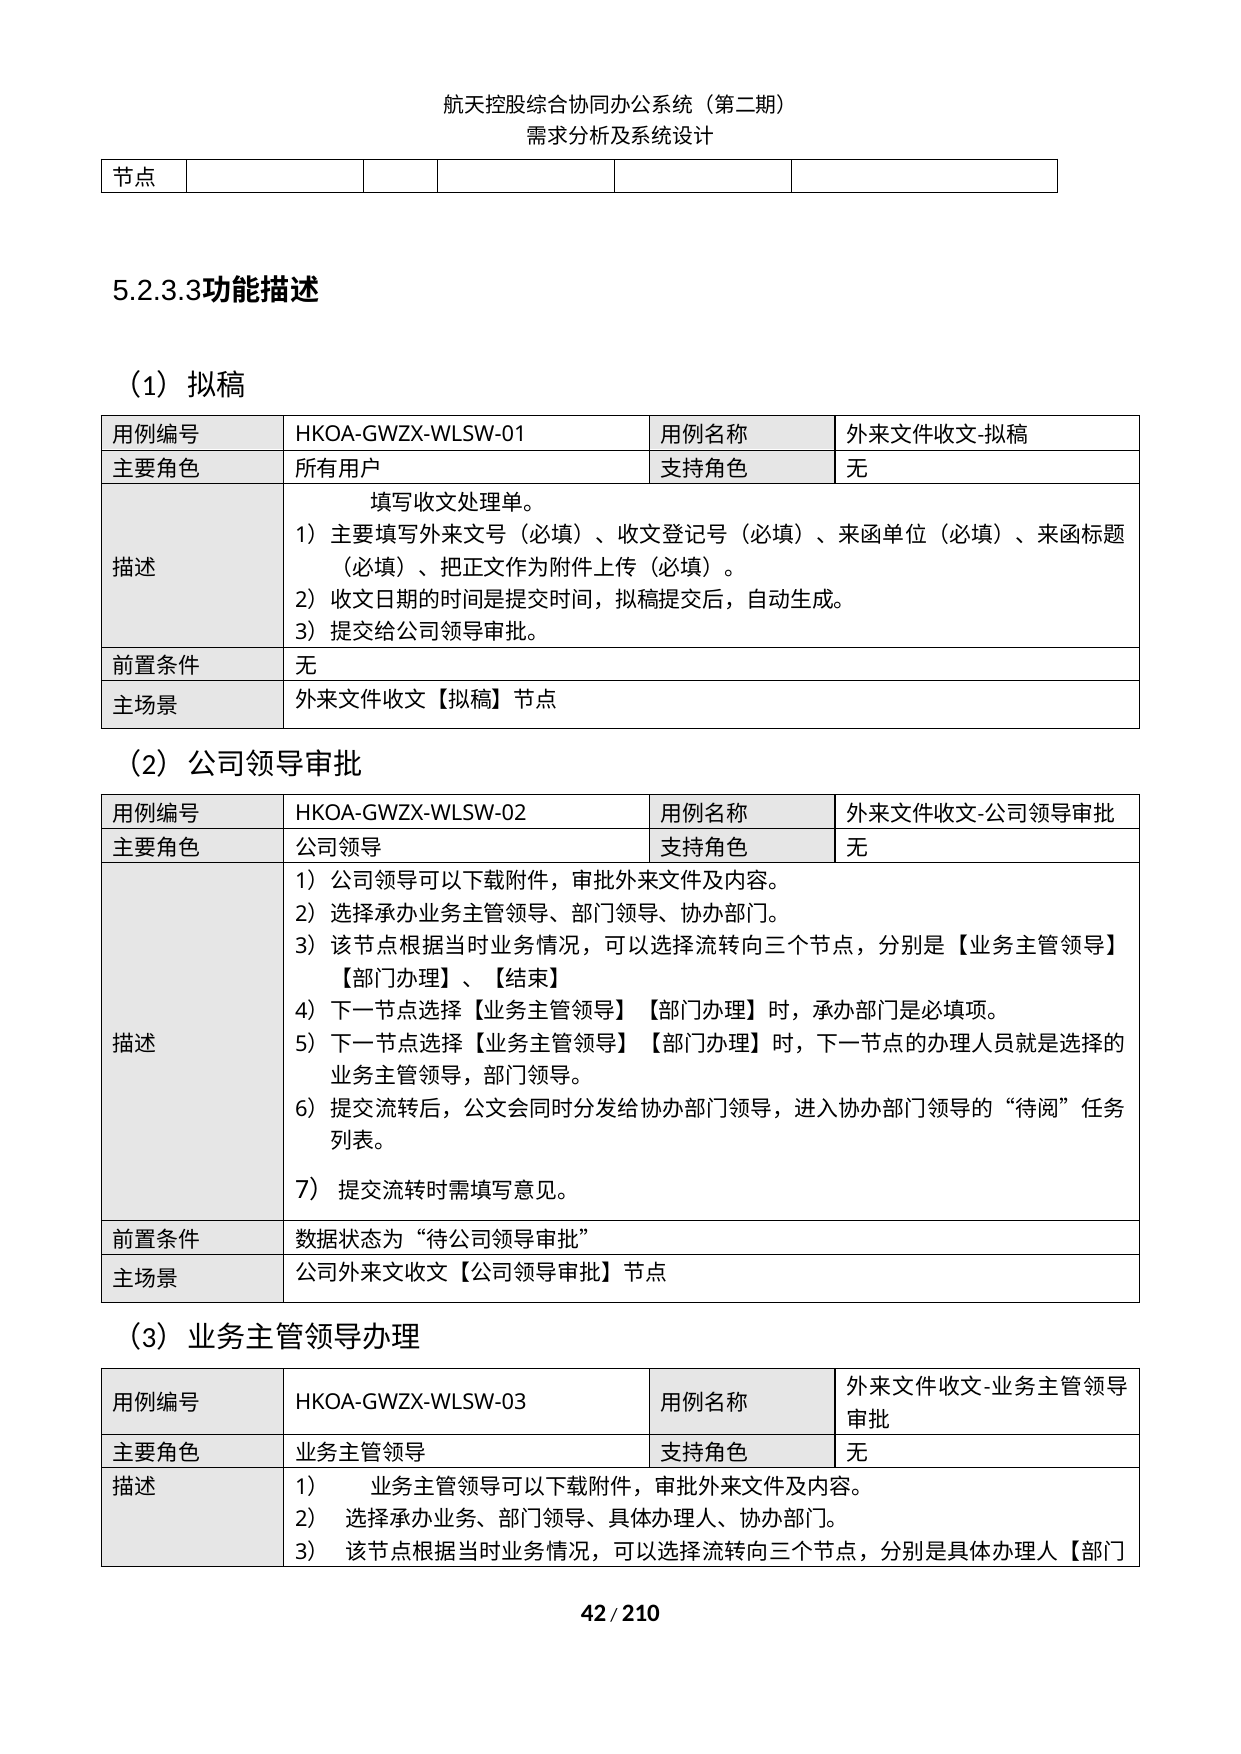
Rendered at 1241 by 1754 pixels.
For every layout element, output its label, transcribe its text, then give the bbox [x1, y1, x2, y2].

table_cell 主要角色 [102, 1435, 283, 1467]
table_cell [438, 160, 614, 192]
table_cell 外来文件收文【拟稿】节点 [284, 681, 1139, 728]
table_header 用例名称 [650, 1369, 834, 1434]
table_cell 填写收文处理单。 主要填写外来文号（必填）、收文登记号（必填）、来函单位（必填）、来函标题（必填）、把正文作为附件上传（必填）。 收文日期的时间是提交时间，拟稿提交后，自动生成。 提交给公司领导审批。 [284, 484, 1139, 647]
table_cell [187, 160, 363, 192]
table_cell 描述 [102, 484, 283, 647]
table_cell 公司领导 [284, 829, 649, 862]
table_cell 主要角色 [102, 829, 283, 862]
subtitle 功能描述 [112, 255, 1128, 320]
table_cell 无 [836, 451, 1139, 483]
table_cell 公司领导可以下载附件，审批外来文件及内容。 选择承办业务主管领导、部门领导、协办部门。 该节点根据当时业务情况，可以选择流转向三个节点，分别是【业务主管领导】【部门办理】、【结束】 下一节点选择【业务主管领导】【部门办理】时，承办部门是必填项。 下一节点选择【业务主管领导】【部门办理】时，下一节点的办理人员就是选择的业务主管领导，部门领导。 提交流转后，公文会同时分发给协办部门领导，进入协办部门领导的“待阅”任务列表。 提交流转时需填写意见。 [284, 863, 1139, 1220]
list 拟稿 [112, 350, 1128, 415]
table_cell [364, 160, 437, 192]
table_cell 前置条件 [102, 648, 283, 680]
table_cell 描述 [102, 863, 283, 1220]
table_header HKOA-GWZX-WLSW-02 [284, 795, 649, 828]
table_header 用例编号 [102, 416, 283, 449]
table_cell 数据状态为“待公司领导审批” [284, 1221, 1139, 1254]
table_header HKOA-GWZX-WLSW-01 [284, 416, 649, 449]
table_cell 业务主管领导 [284, 1435, 649, 1467]
table_cell [792, 160, 1057, 192]
table_cell 主场景 [102, 1255, 283, 1302]
table_cell 所有用户 [284, 451, 649, 483]
table_header 外来文件收文-拟稿 [836, 416, 1139, 449]
table_header 用例编号 [102, 795, 283, 828]
table_header HKOA-GWZX-WLSW-03 [284, 1369, 649, 1434]
table_cell 支持角色 [650, 451, 834, 483]
list 公司领导审批 [112, 729, 1128, 794]
table_cell 公司外来文收文【公司领导审批】节点 [284, 1255, 1139, 1302]
list 业务主管领导办理 [112, 1303, 1128, 1368]
table_cell 前置条件 [102, 1221, 283, 1254]
table_cell 支持角色 [650, 1435, 834, 1467]
table_cell 结束节点 [102, 160, 186, 192]
table_cell 无 [836, 829, 1139, 862]
table_header 用例名称 [650, 795, 834, 828]
table_cell 支持角色 [650, 829, 834, 862]
table_cell [615, 160, 791, 192]
table_cell 描述 [102, 1468, 283, 1566]
table_header 外来文件收文-业务主管领导审批 [836, 1369, 1139, 1434]
table_header 用例编号 [102, 1369, 283, 1434]
table_header 用例名称 [650, 416, 834, 449]
table_cell 主场景 [102, 681, 283, 728]
table_cell 无 [284, 648, 1139, 680]
table_cell 主要角色 [102, 451, 283, 483]
table_cell 无 [836, 1435, 1139, 1467]
table_header 外来文件收文-公司领导审批 [836, 795, 1139, 828]
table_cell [284, 1468, 1139, 1566]
